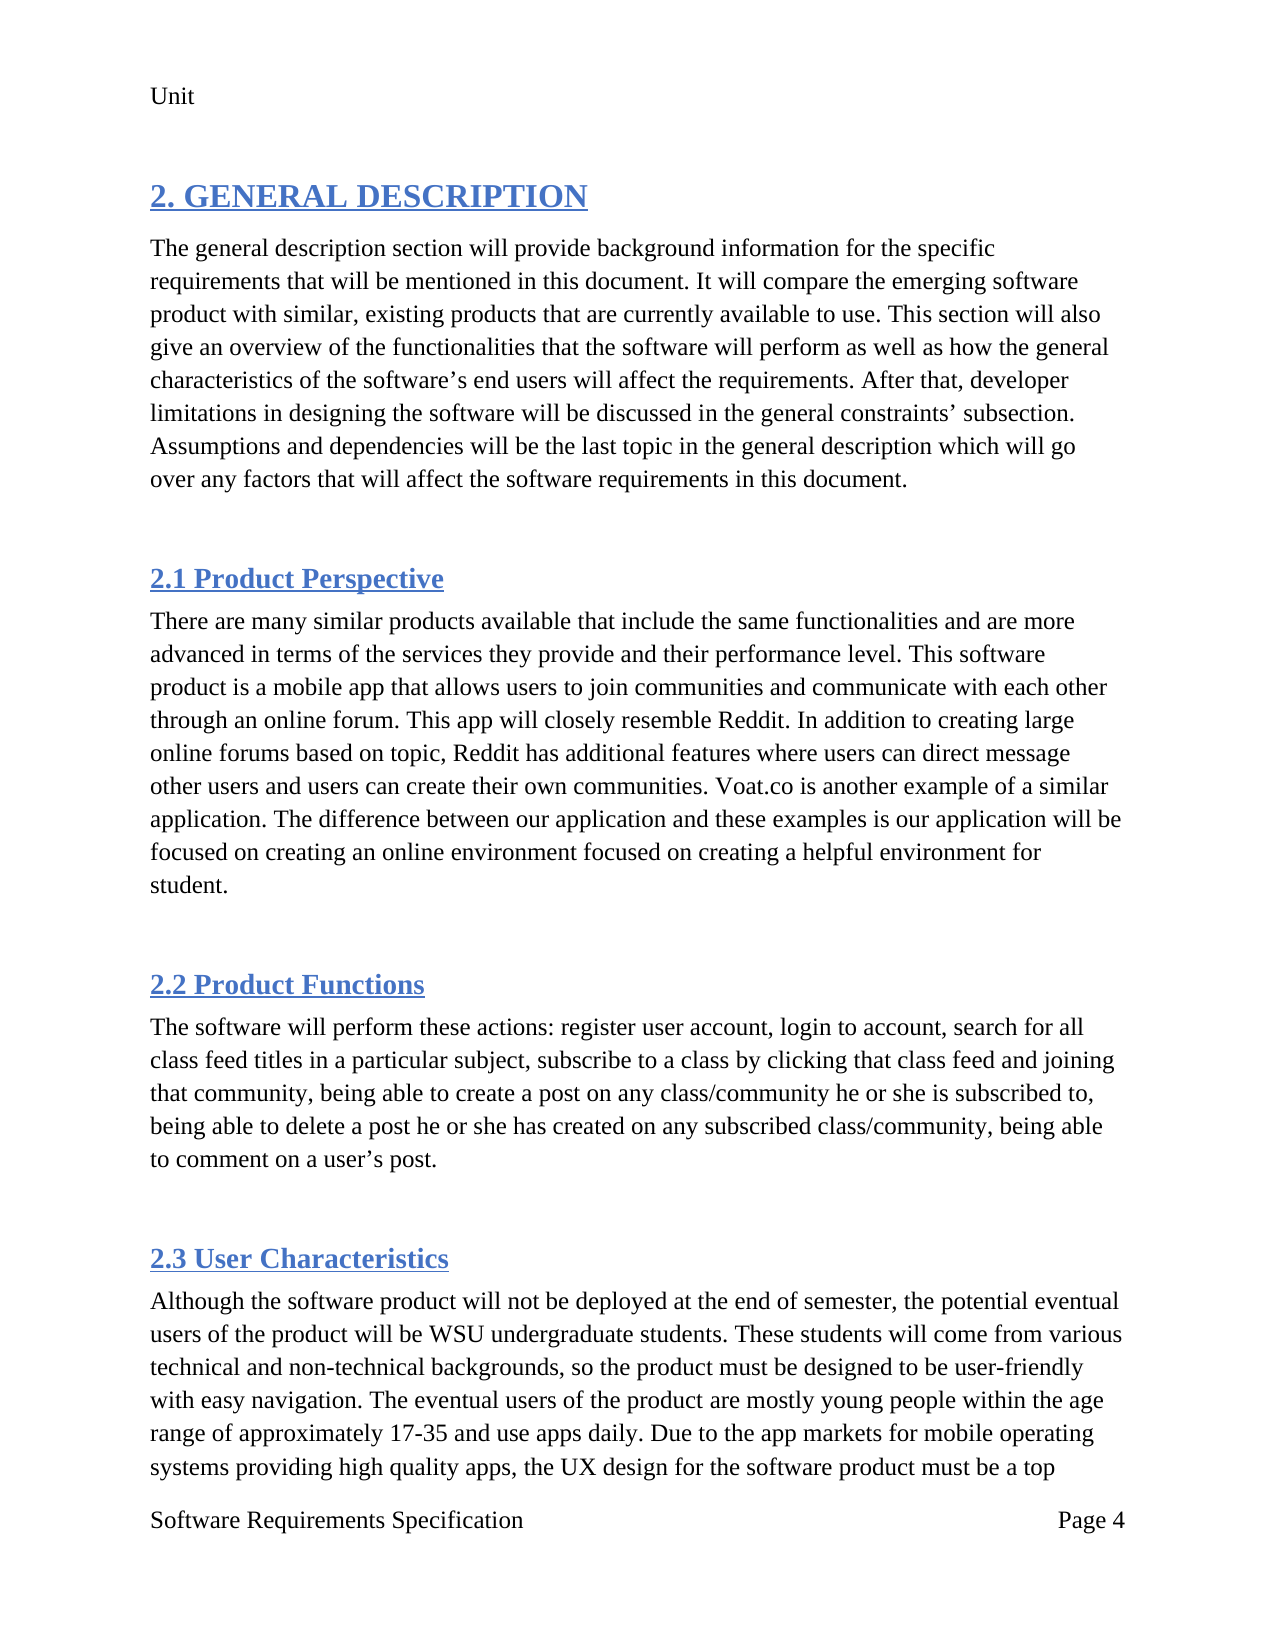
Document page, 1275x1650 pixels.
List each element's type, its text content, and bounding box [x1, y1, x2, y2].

subtitle 2.1 Product Perspective [150, 561, 1125, 595]
text The software will perform these actions: register user account, login to account, search for all class feed titles in a particular subject, subscribe to a class by clicking that class feed and joining that community, being able to create a post on any class/community he or she is subscribed to, being able to delete a post he or she has created on any subscribed class/community, being able to comment on a user’s post. [150, 1012, 1125, 1173]
subtitle 2.2 Product Functions [150, 967, 1125, 1001]
subtitle 2.3 User Characteristics [150, 1242, 1125, 1275]
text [150, 1286, 1125, 1480]
subtitle 2. General Description [150, 176, 1125, 214]
text There are many similar products available that include the same functionalities and are more advanced in terms of the services they provide and their performance level. This software product is a mobile app that allows users to join communities and communicate with each other through an online forum. This app will closely resemble Reddit. In addition to creating large online forums based on topic, Reddit has additional features where users can direct message other users and users can create their own communities. Voat.co is another example of a similar application. The difference between our application and these examples is our application will be focused on creating an online environment focused on creating a helpful environment for student. [150, 606, 1125, 899]
text The general description section will provide background information for the specific requirements that will be mentioned in this document. It will compare the emerging software product with similar, existing products that are currently available to use. This section will also give an overview of the functionalities that the software will perform as well as how the general characteristics of the software’s end users will affect the requirements. After that, developer limitations in designing the software will be discussed in the general constraints’ subsection. Assumptions and dependencies will be the last topic in the general description which will go over any factors that will affect the software requirements in this document. [150, 233, 1125, 493]
